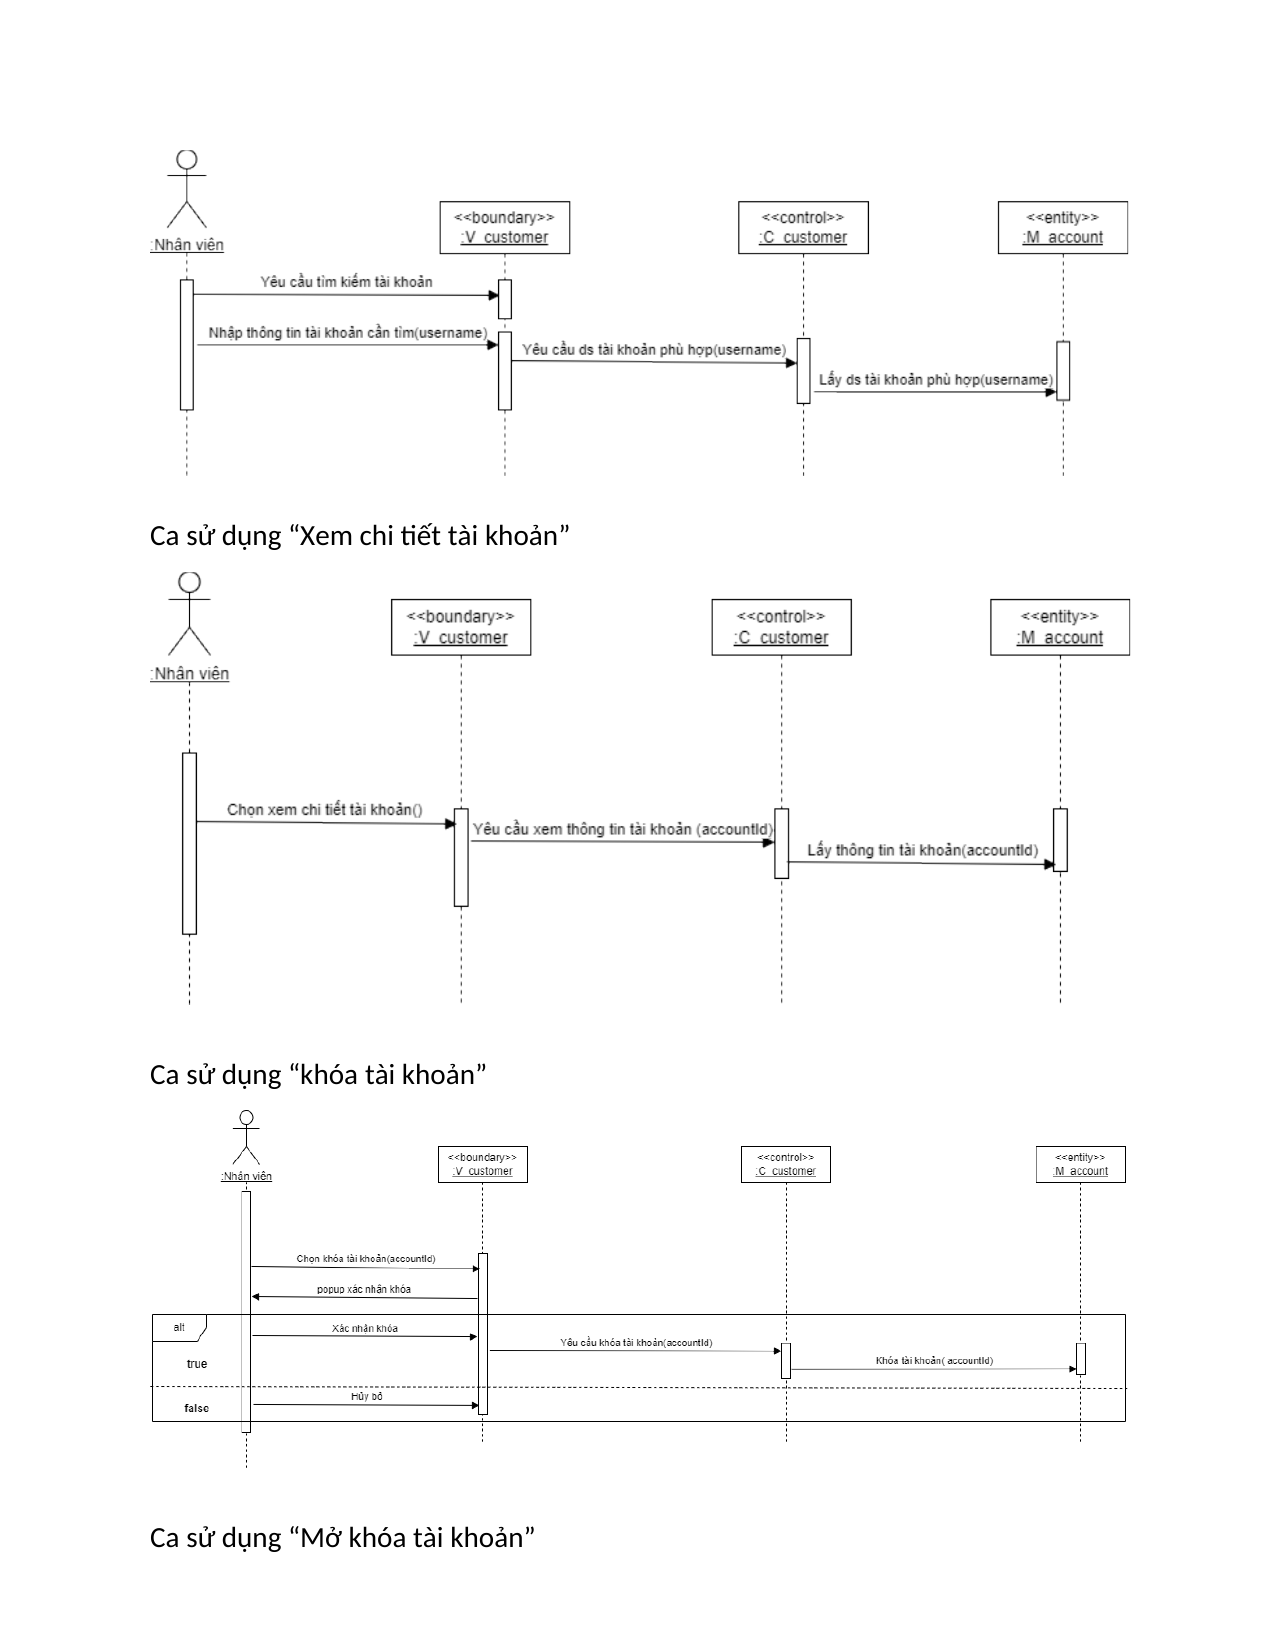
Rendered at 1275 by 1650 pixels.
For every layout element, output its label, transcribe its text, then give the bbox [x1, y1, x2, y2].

text Ca sử dụng “Mở khóa tài khoản” [150, 1519, 1231, 1555]
text Ca sử dụng “khóa tài khoản” [150, 1056, 1231, 1092]
picture [150, 150, 1129, 476]
picture [150, 1110, 1128, 1468]
picture [150, 572, 1130, 1005]
text Ca sử dụng “Xem chi tiết tài khoản” [150, 517, 1231, 553]
